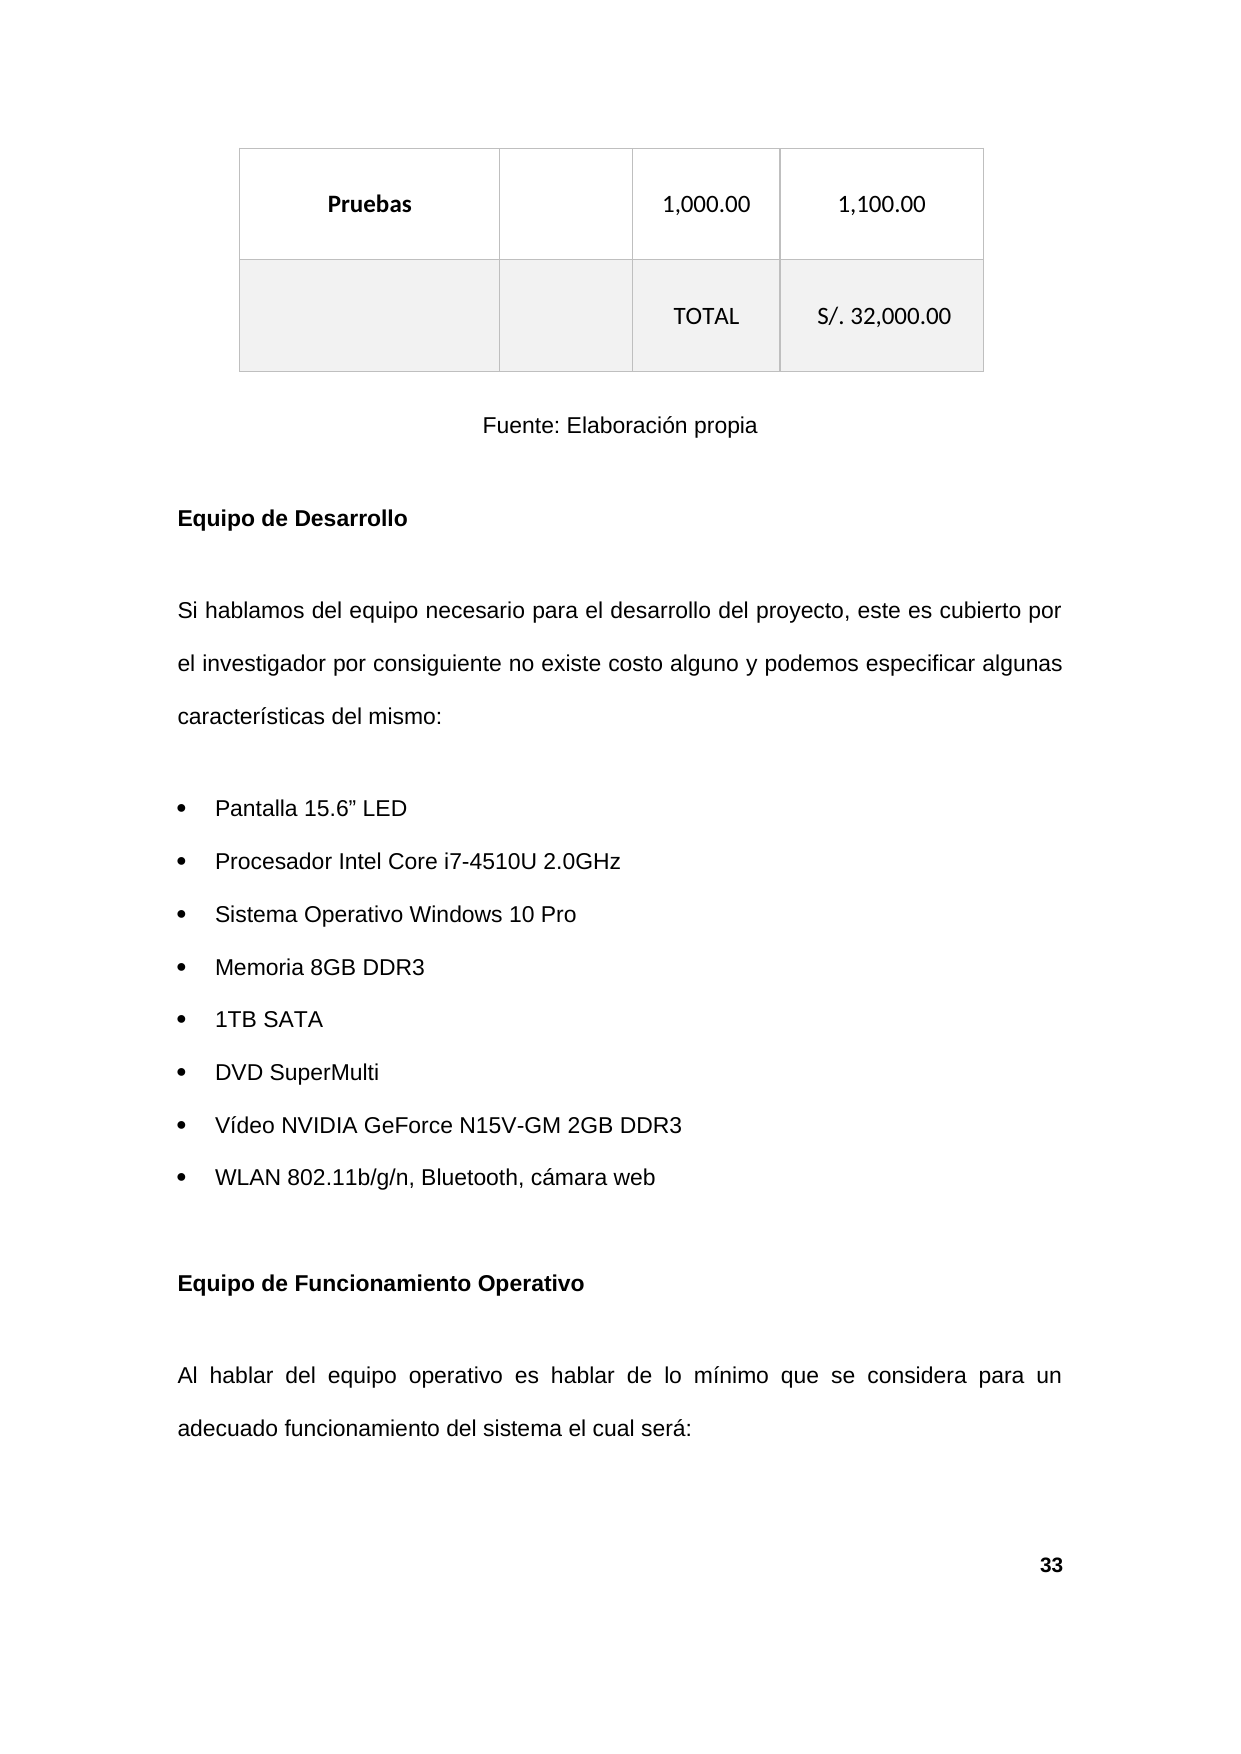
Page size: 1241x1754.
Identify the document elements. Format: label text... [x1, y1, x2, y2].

table_cell TOTAL [633, 260, 779, 371]
list 1TB SATA [177, 1006, 1063, 1032]
table_cell [240, 260, 499, 371]
table_cell [500, 260, 632, 371]
list Equipo de Funcionamiento Operativo [177, 1270, 1063, 1296]
list Sistema Operativo Windows 10 Pro [177, 901, 1063, 927]
text Fuente: Elaboración propia [177, 412, 1063, 438]
list DVD SuperMulti [177, 1059, 1063, 1085]
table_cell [240, 149, 499, 259]
list Pantalla 15.6” LED [177, 795, 1063, 822]
table_cell S/. 1,100.00 [781, 149, 983, 259]
list Equipo de Desarrollo [177, 504, 1063, 531]
text Si hablamos del equipo necesario para el desarrollo del proyecto, este es cubierto por el investigador por consiguiente no existe costo alguno y podemos especificar algunas características del mismo: [177, 597, 1063, 729]
list Procesador Intel Core i7-4510U 2.0GHz [177, 848, 1063, 874]
text Al hablar del equipo operativo es hablar de lo mínimo que se considera para un adecuado funcionamiento del sistema el cual será: [177, 1362, 1063, 1441]
table_cell S/. 1,000.00 [633, 149, 779, 259]
list Memoria 8GB DDR3 [177, 953, 1063, 980]
list WLAN 802.11b/g/n, Bluetooth, cámara web [177, 1164, 1063, 1191]
table_cell 2 [500, 149, 632, 259]
list Vídeo NVIDIA GeForce N15V-GM 2GB DDR3 [177, 1112, 1063, 1138]
table_cell S/. 32,000.00 [781, 260, 983, 371]
